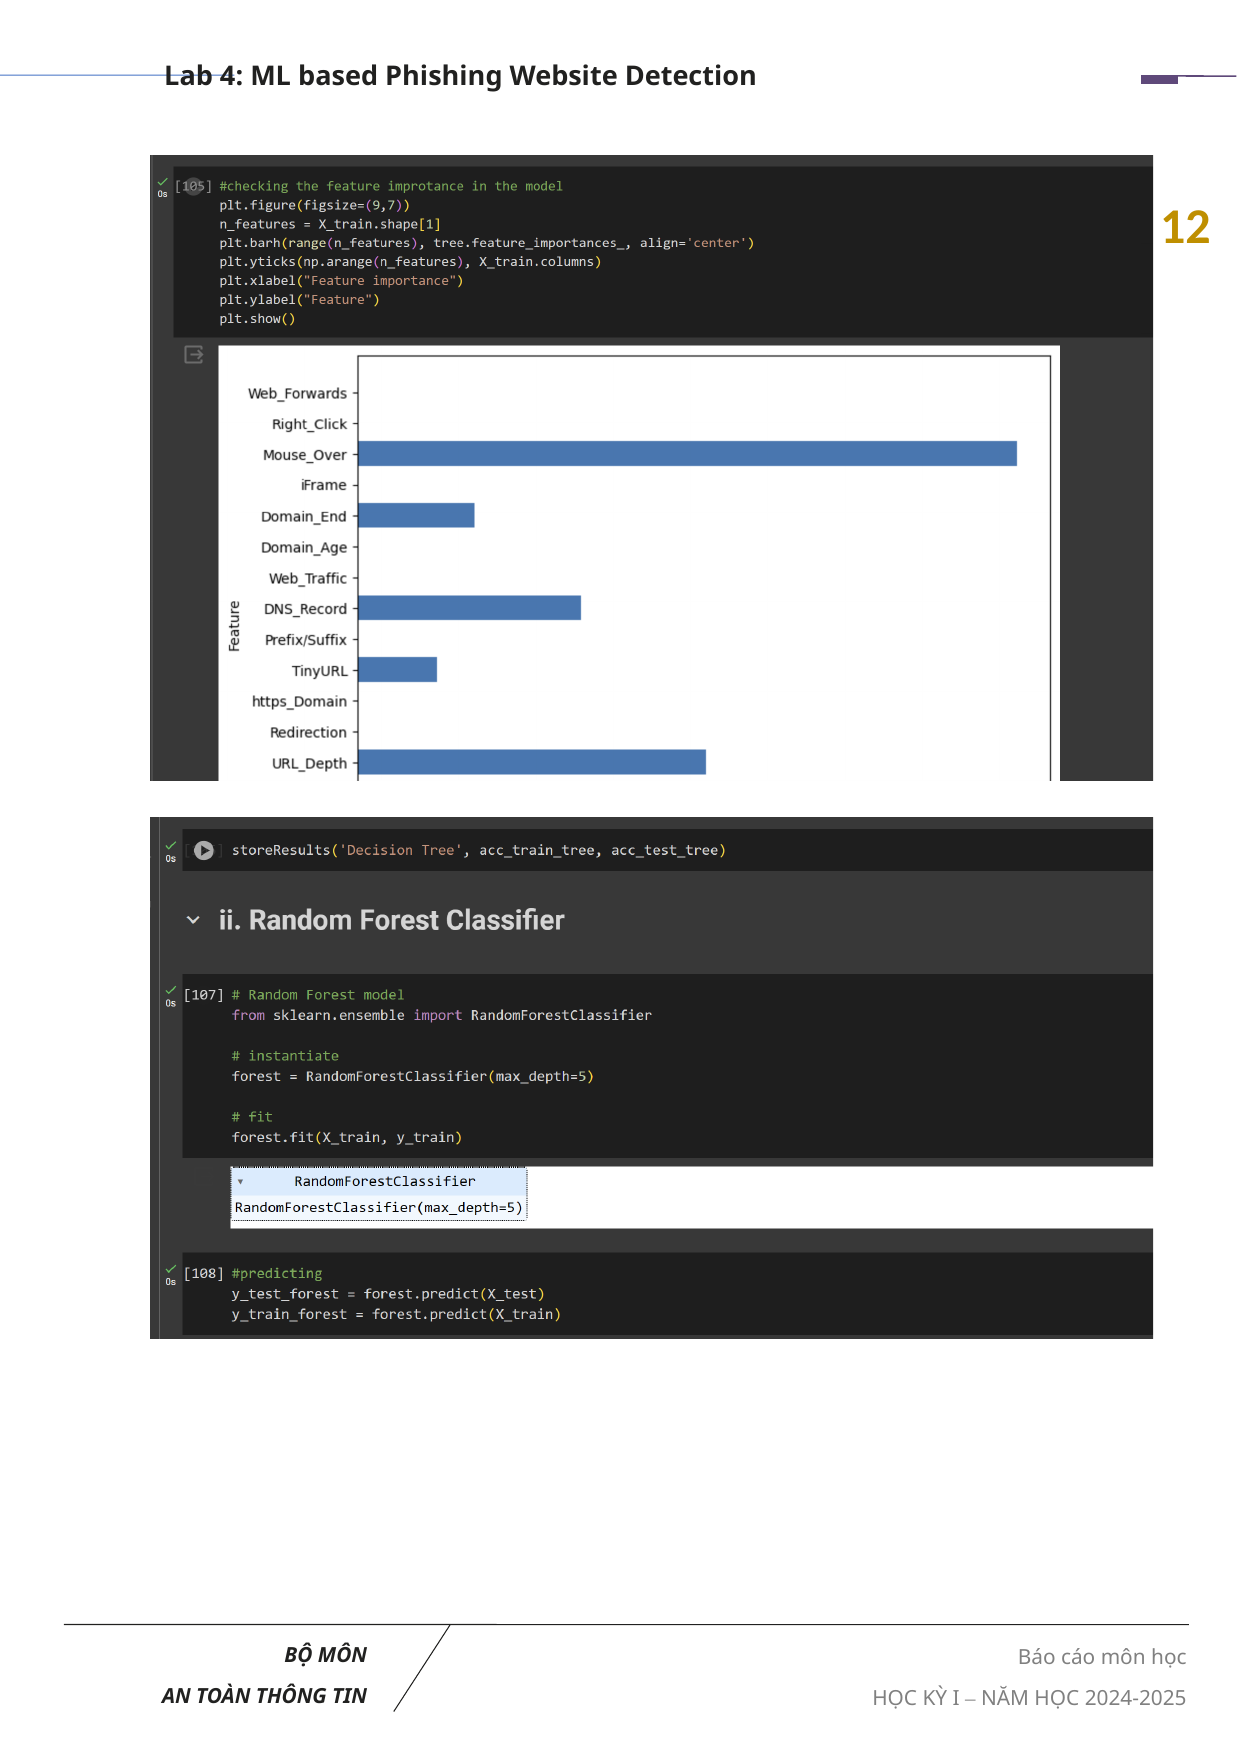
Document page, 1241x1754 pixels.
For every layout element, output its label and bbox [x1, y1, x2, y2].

picture [150, 155, 1154, 781]
picture [150, 817, 1154, 1339]
